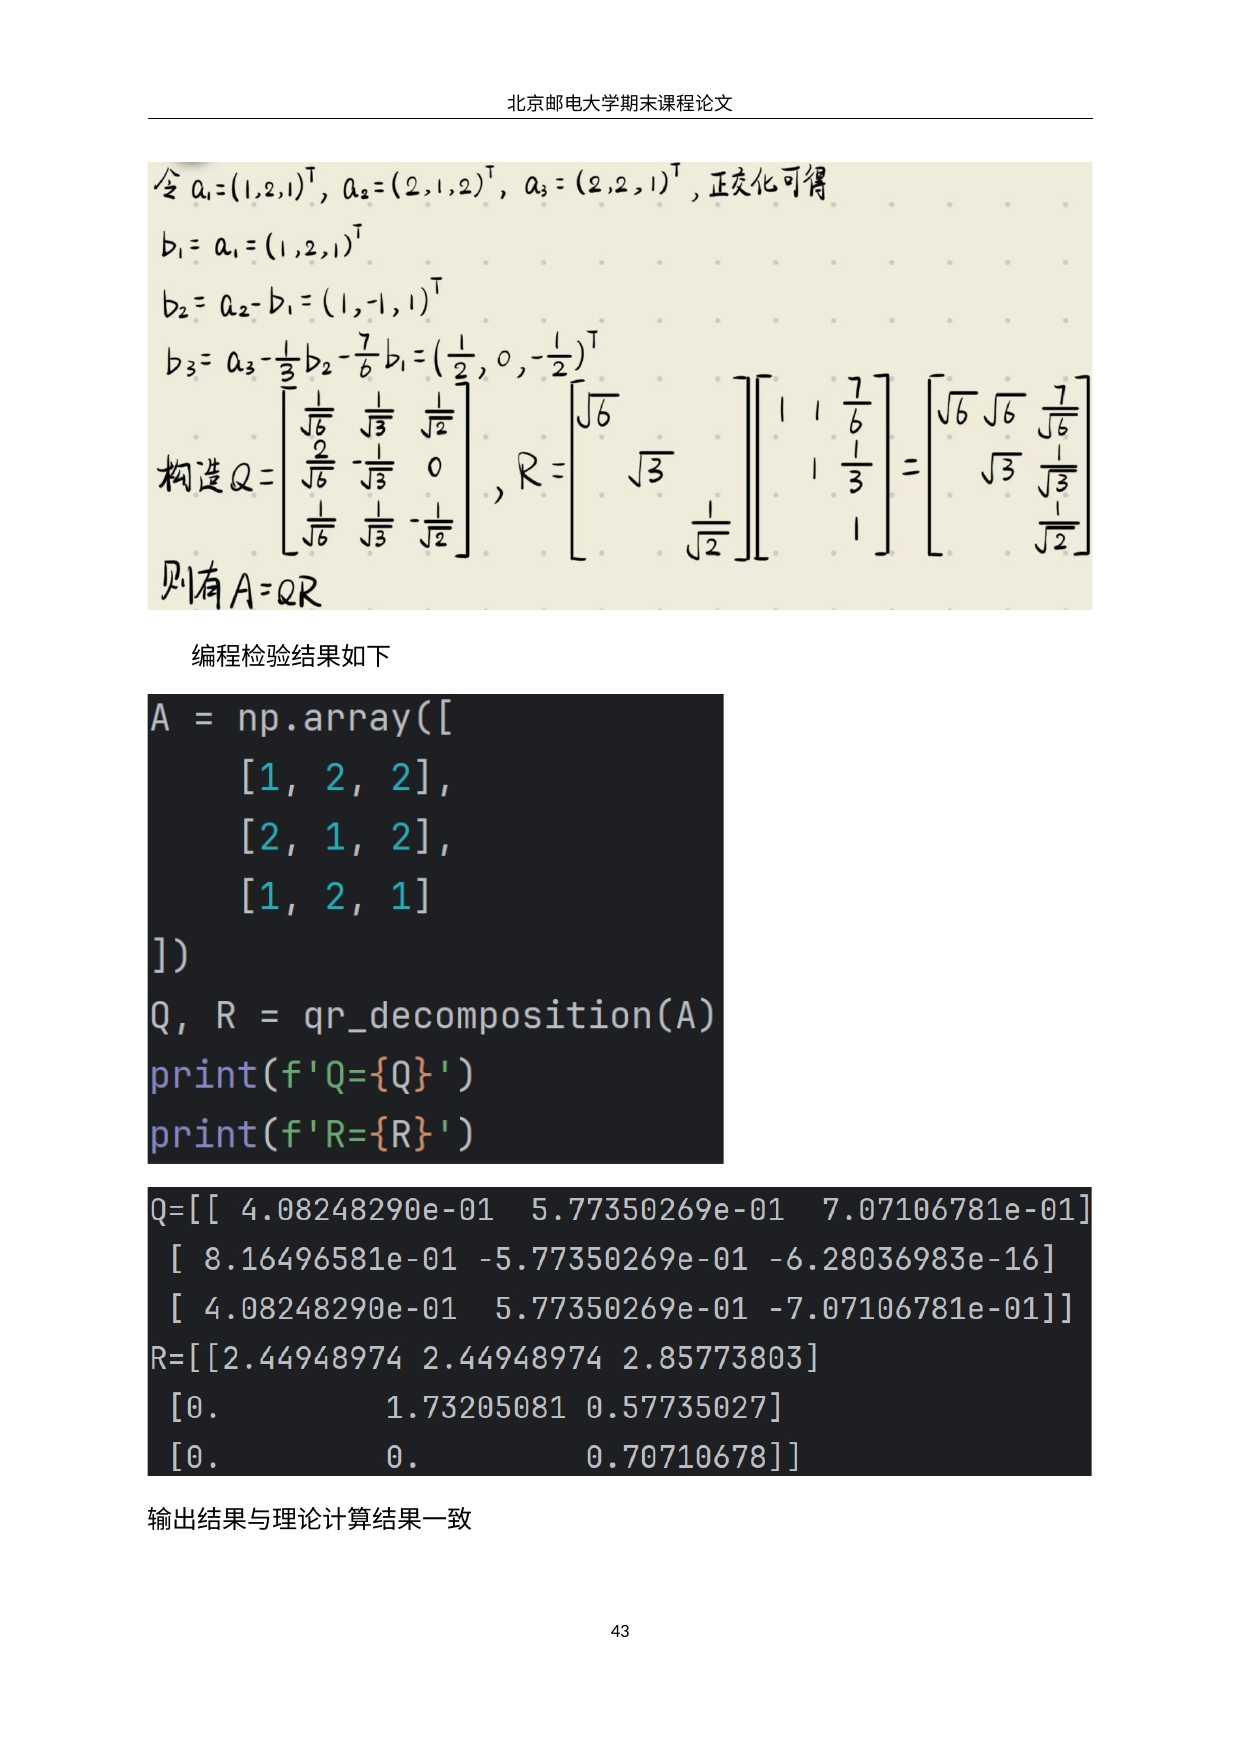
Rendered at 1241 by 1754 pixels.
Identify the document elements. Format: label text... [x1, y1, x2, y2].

text 编程检验结果如下 [148, 622, 1093, 687]
text 输出结果与理论计算结果一致 [148, 1485, 1093, 1550]
picture [147, 1187, 1092, 1476]
picture [147, 694, 724, 1164]
picture [147, 162, 1093, 610]
